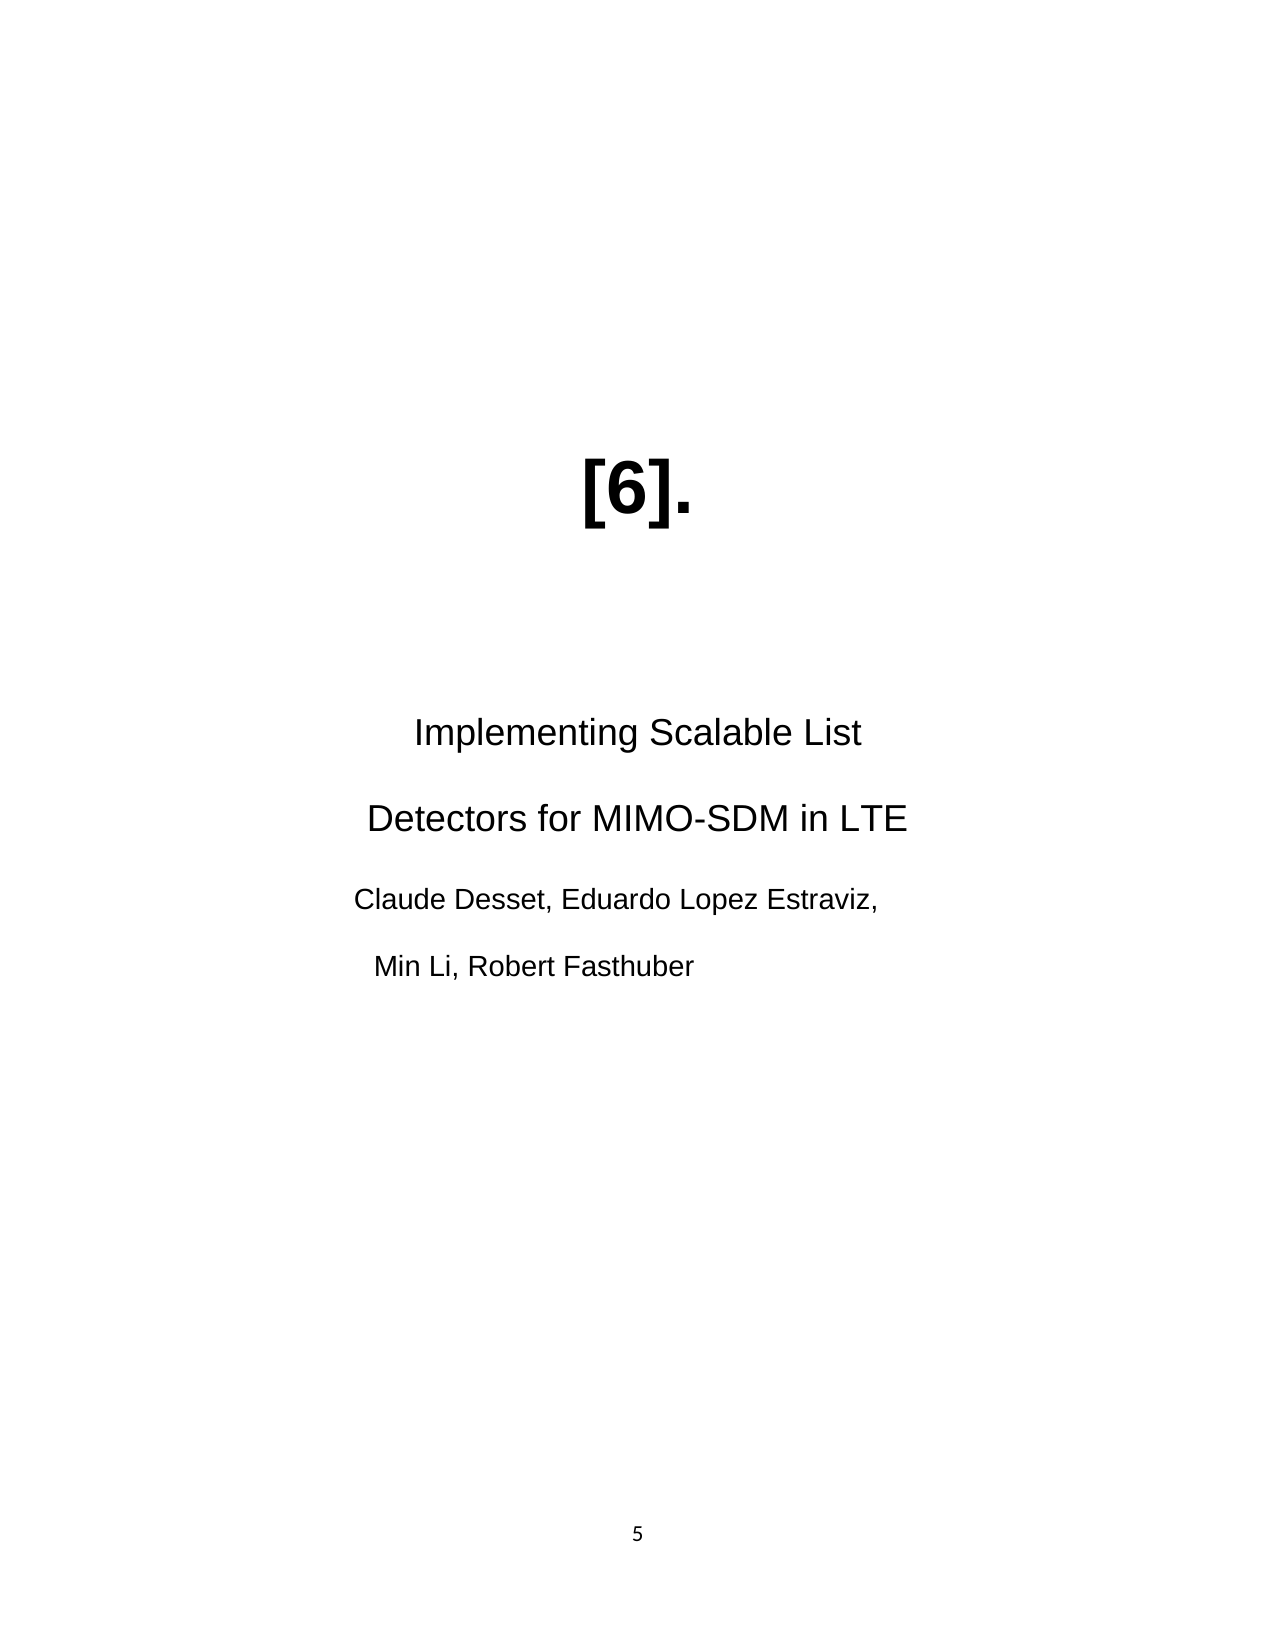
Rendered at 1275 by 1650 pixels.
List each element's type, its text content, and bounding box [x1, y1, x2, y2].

text Min Li, Robert Fasthuber [187, 949, 1087, 982]
text Detectors for MIMO-SDM in LTE [187, 796, 1087, 839]
text [6]. [187, 443, 1087, 529]
text Claude Desset, Eduardo Lopez Estraviz, [337, 882, 1087, 915]
text Implementing Scalable List [187, 711, 1087, 754]
